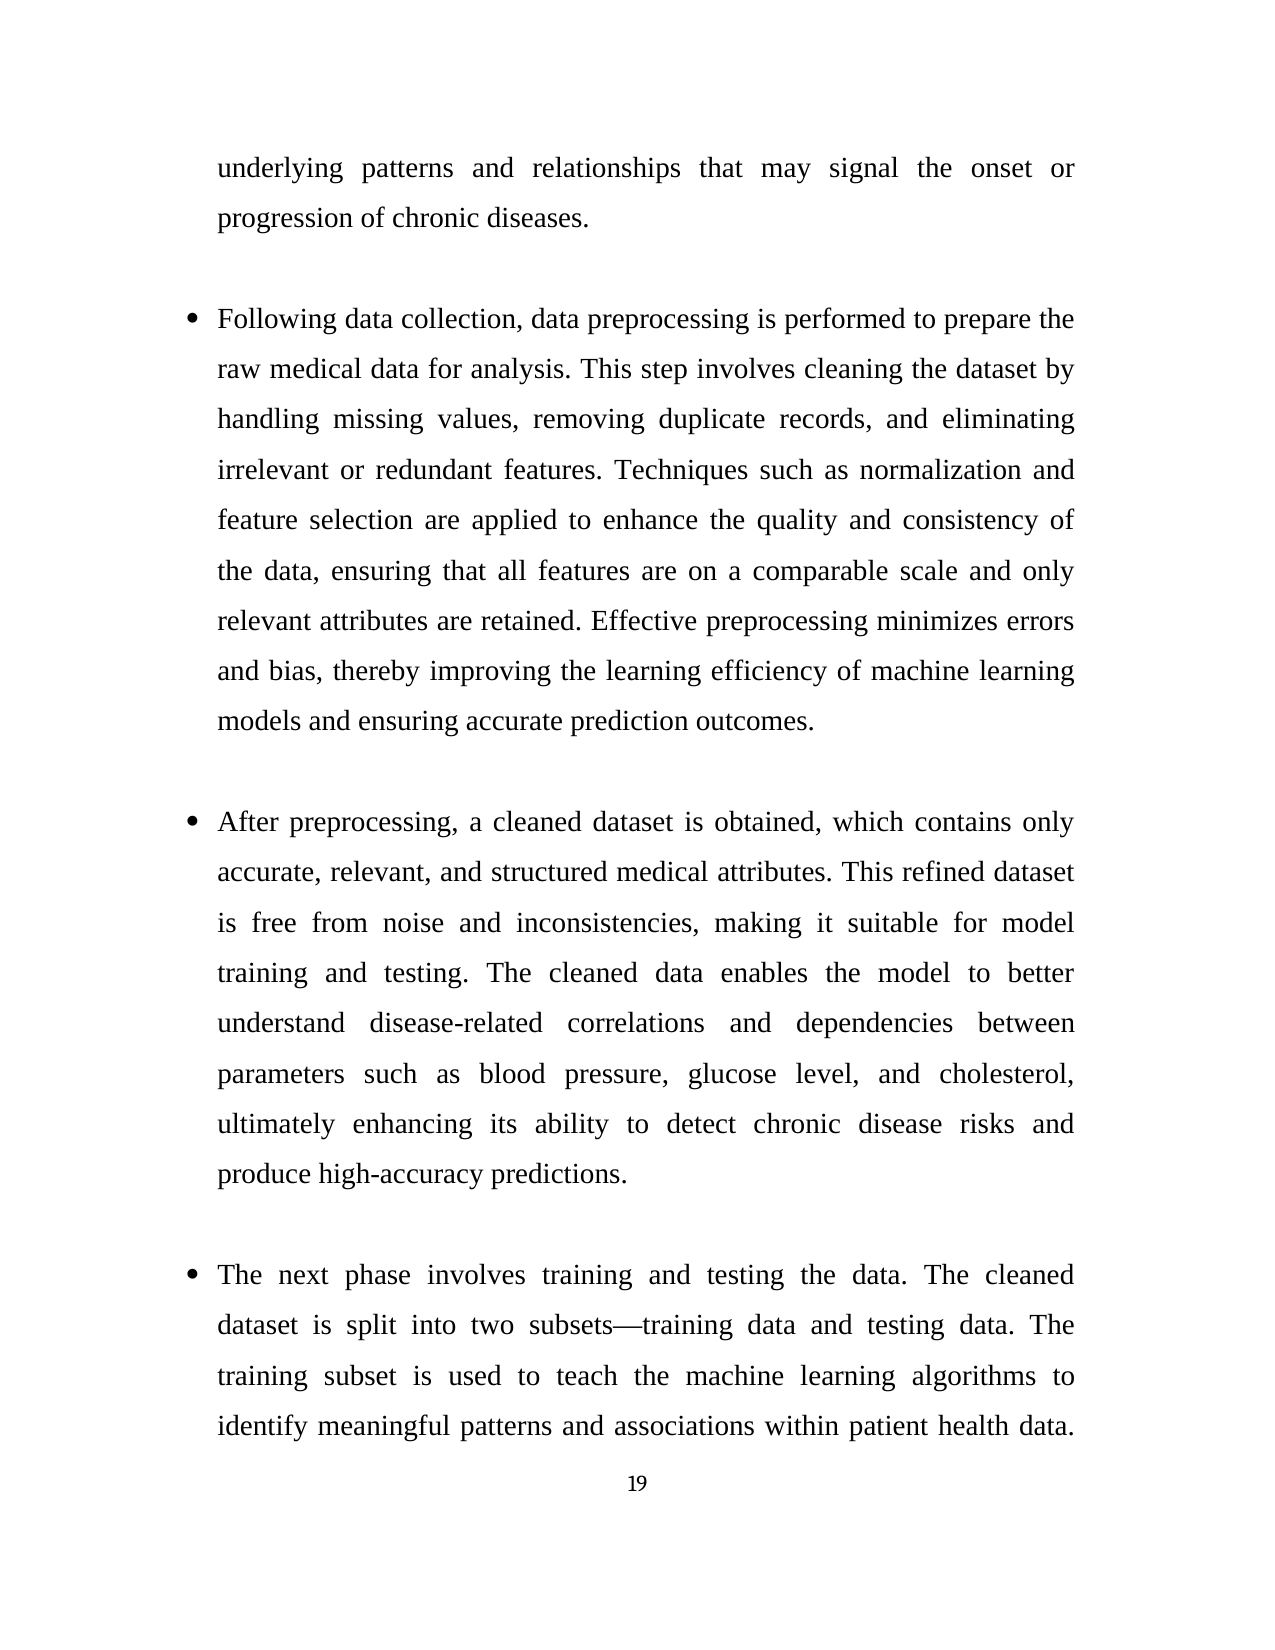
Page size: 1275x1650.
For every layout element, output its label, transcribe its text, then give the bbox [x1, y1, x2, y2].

list Following data collection, data preprocessing is performed to prepare the raw medical data for analysis. This step involves cleaning the dataset by handling missing values, removing duplicate records, and eliminating irrelevant or redundant features. Techniques such as normalization and feature selection are applied to enhance the quality and consistency of the data, ensuring that all features are on a comparable scale and only relevant attributes are retained. Effective preprocessing minimizes errors and bias, thereby improving the learning efficiency of machine learning models and ensuring accurate prediction outcomes. [187, 301, 1076, 737]
list After preprocessing, a cleaned dataset is obtained, which contains only accurate, relevant, and structured medical attributes. This refined dataset is free from noise and inconsistencies, making it suitable for model training and testing. The cleaned data enables the model to better understand disease-related correlations and dependencies between parameters such as blood pressure, glucose level, and cholesterol, ultimately enhancing its ability to detect chronic disease risks and produce high-accuracy predictions. [187, 804, 1076, 1190]
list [187, 150, 1076, 234]
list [187, 1257, 1076, 1442]
